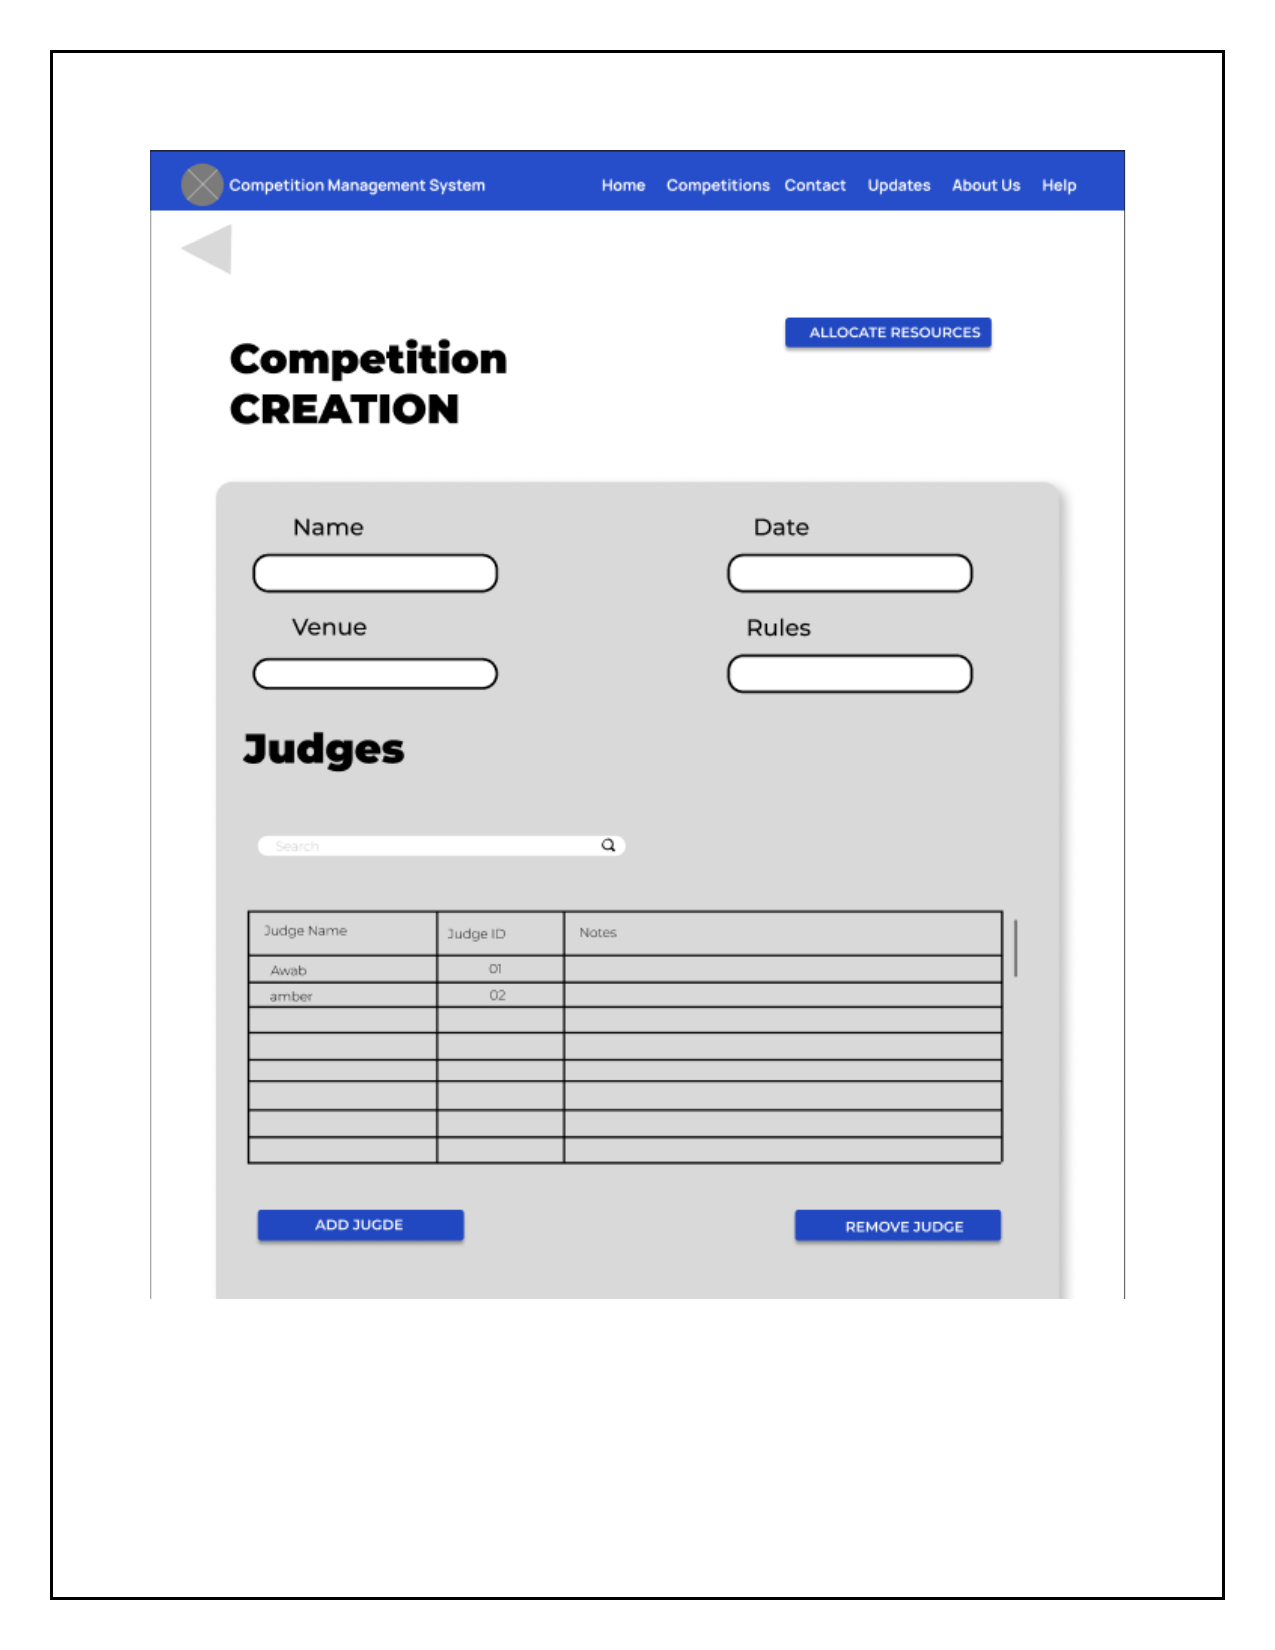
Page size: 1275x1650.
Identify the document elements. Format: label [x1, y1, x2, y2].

picture [150, 150, 1125, 1299]
